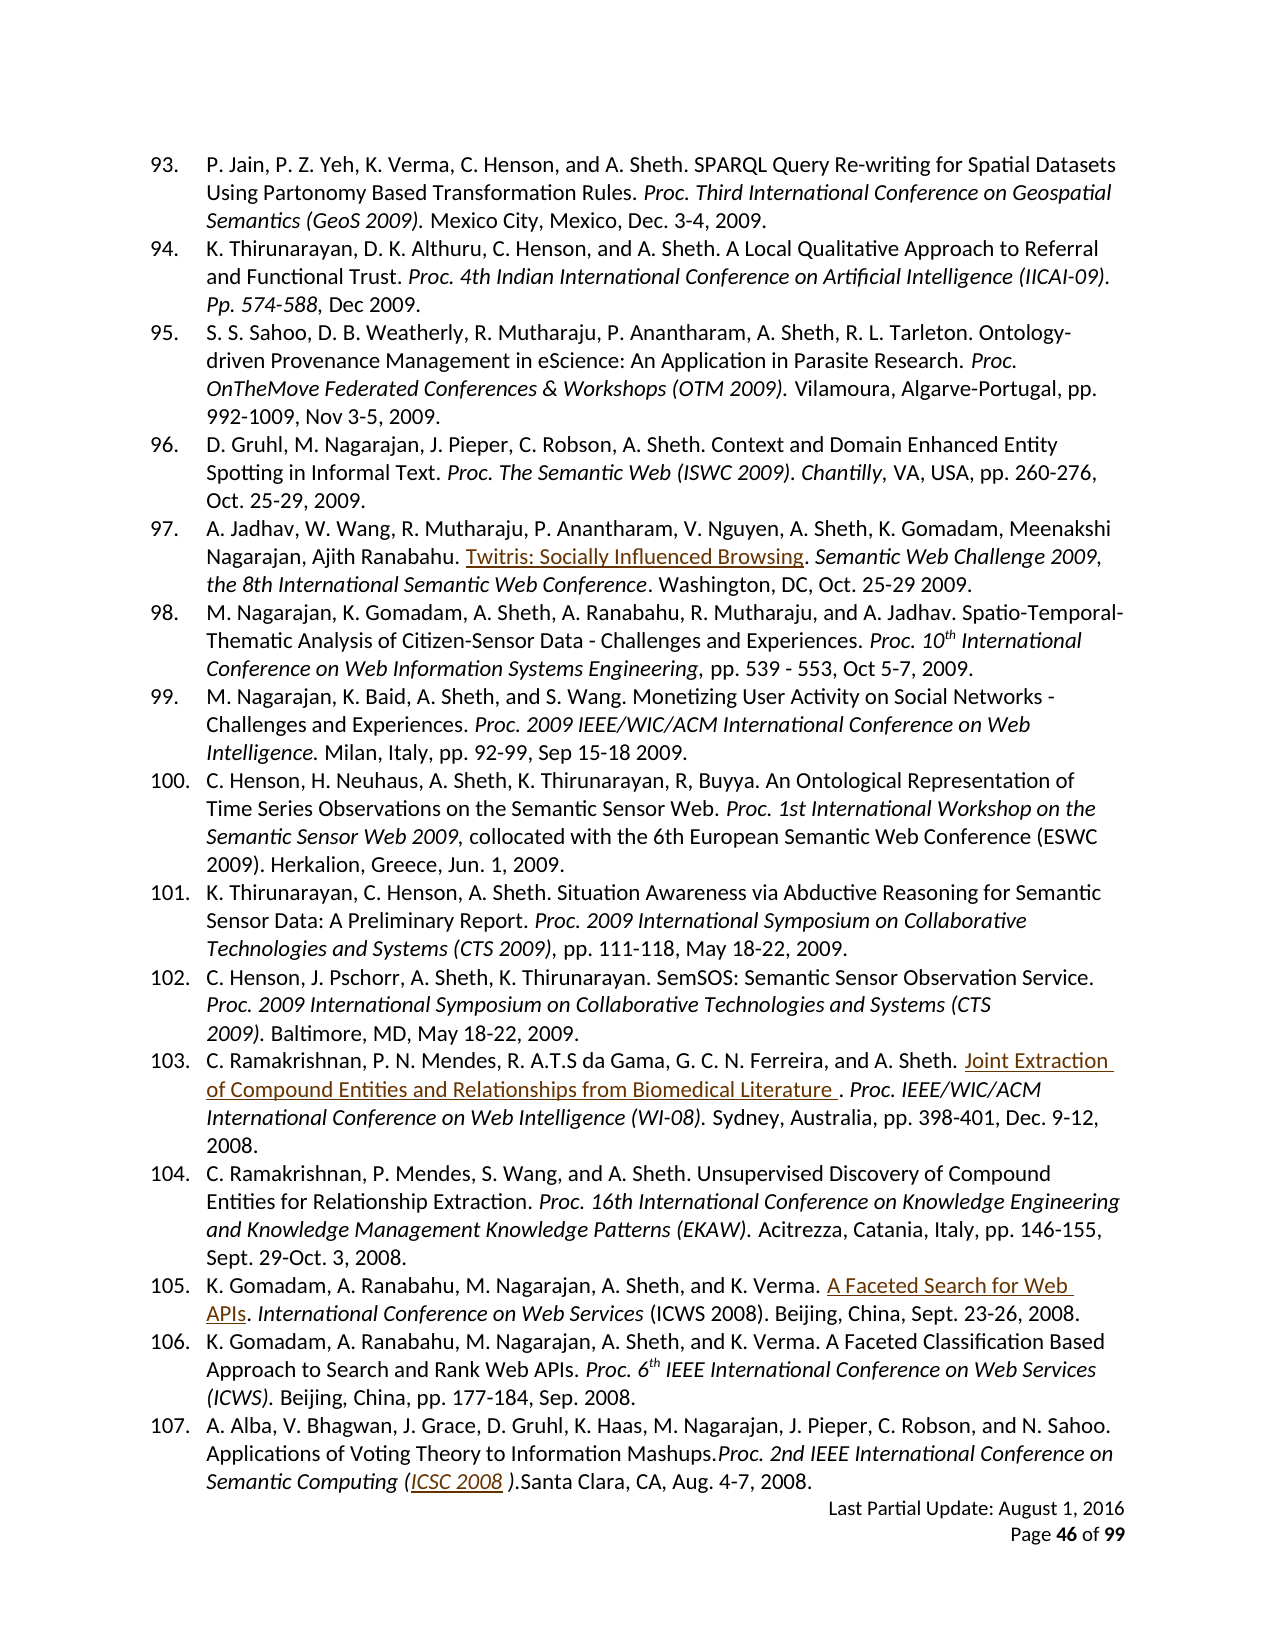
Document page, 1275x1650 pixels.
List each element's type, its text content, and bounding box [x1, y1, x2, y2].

list A. Jadhav, W. Wang, R. Mutharaju, P. Anantharam, V. Nguyen, A. Sheth, K. Gomadam, Meenakshi Nagarajan, Ajith Ranabahu. Twitris: Socially Influenced Browsing. Semantic Web Challenge 2009, the 8th International Semantic Web Conference. Washington, DC, Oct. 25-29 2009. [150, 514, 1125, 598]
list C. Henson, J. Pschorr, A. Sheth, K. Thirunarayan. SemSOS: Semantic Sensor Observation Service. Proc. 2009 International Symposium on Collaborative Technologies and Systems (CTS 2009). Baltimore, MD, May 18-22, 2009. [150, 963, 1125, 1047]
list K. Gomadam, A. Ranabahu, M. Nagarajan, A. Sheth, and K. Verma. A Faceted Search for Web APIs. International Conference on Web Services (ICWS 2008). Beijing, China, Sept. 23-26, 2008. [150, 1271, 1125, 1327]
list S. S. Sahoo, D. B. Weatherly, R. Mutharaju, P. Anantharam, A. Sheth, R. L. Tarleton. Ontology-driven Provenance Management in eScience: An Application in Parasite Research. Proc. OnTheMove Federated Conferences & Workshops (OTM 2009). Vilamoura, Algarve-Portugal, pp. 992-1009, Nov 3-5, 2009. [150, 318, 1125, 430]
list D. Gruhl, M. Nagarajan, J. Pieper, C. Robson, A. Sheth. Context and Domain Enhanced Entity Spotting in Informal Text. Proc. The Semantic Web (ISWC 2009). Chantilly, VA, USA, pp. 260-276, Oct. 25-29, 2009. [150, 430, 1125, 514]
list P. Jain, P. Z. Yeh, K. Verma, C. Henson, and A. Sheth. SPARQL Query Re-writing for Spatial Datasets Using Partonomy Based Transformation Rules. Proc. Third International Conference on Geospatial Semantics (GeoS 2009). Mexico City, Mexico, Dec. 3-4, 2009. [150, 150, 1125, 234]
list K. Thirunarayan, D. K. Althuru, C. Henson, and A. Sheth. A Local Qualitative Approach to Referral and Functional Trust. Proc. 4th Indian International Conference on Artificial Intelligence (IICAI-09). Pp. 574-588, Dec 2009. [150, 234, 1125, 318]
list C. Ramakrishnan, P. N. Mendes, R. A.T.S da Gama, G. C. N. Ferreira, and A. Sheth. Joint Extraction of Compound Entities and Relationships from Biomedical Literature . Proc. IEEE/WIC/ACM International Conference on Web Intelligence (WI-08). Sydney, Australia, pp. 398-401, Dec. 9-12, 2008. [150, 1047, 1125, 1159]
list C. Henson, H. Neuhaus, A. Sheth, K. Thirunarayan, R, Buyya. An Ontological Representation of Time Series Observations on the Semantic Sensor Web. Proc. 1st International Workshop on the Semantic Sensor Web 2009, collocated with the 6th European Semantic Web Conference (ESWC 2009). Herkalion, Greece, Jun. 1, 2009. [150, 766, 1125, 878]
list C. Ramakrishnan, P. Mendes, S. Wang, and A. Sheth. Unsupervised Discovery of Compound Entities for Relationship Extraction. Proc. 16th International Conference on Knowledge Engineering and Knowledge Management Knowledge Patterns (EKAW). Acitrezza, Catania, Italy, pp. 146-155, Sept. 29-Oct. 3, 2008. [150, 1159, 1125, 1271]
list M. Nagarajan, K. Gomadam, A. Sheth, A. Ranabahu, R. Mutharaju, and A. Jadhav. Spatio-Temporal-Thematic Analysis of Citizen-Sensor Data - Challenges and Experiences. Proc. 10th International Conference on Web Information Systems Engineering, pp. 539 - 553, Oct 5-7, 2009. [150, 598, 1125, 682]
list K. Gomadam, A. Ranabahu, M. Nagarajan, A. Sheth, and K. Verma. A Faceted Classification Based Approach to Search and Rank Web APIs. Proc. 6th IEEE International Conference on Web Services (ICWS). Beijing, China, pp. 177-184, Sep. 2008. [150, 1327, 1125, 1411]
list K. Thirunarayan, C. Henson, A. Sheth. Situation Awareness via Abductive Reasoning for Semantic Sensor Data: A Preliminary Report. Proc. 2009 International Symposium on Collaborative Technologies and Systems (CTS 2009), pp. 111-118, May 18-22, 2009. [150, 878, 1125, 963]
list M. Nagarajan, K. Baid, A. Sheth, and S. Wang. Monetizing User Activity on Social Networks - Challenges and Experiences. Proc. 2009 IEEE/WIC/ACM International Conference on Web Intelligence. Milan, Italy, pp. 92-99, Sep 15-18 2009. [150, 682, 1125, 766]
list A. Alba, V. Bhagwan, J. Grace, D. Gruhl, K. Haas, M. Nagarajan, J. Pieper, C. Robson, and N. Sahoo. Applications of Voting Theory to Information Mashups.Proc. 2nd IEEE International Conference on Semantic Computing (ICSC 2008 ).Santa Clara, CA, Aug. 4-7, 2008. [150, 1411, 1125, 1495]
